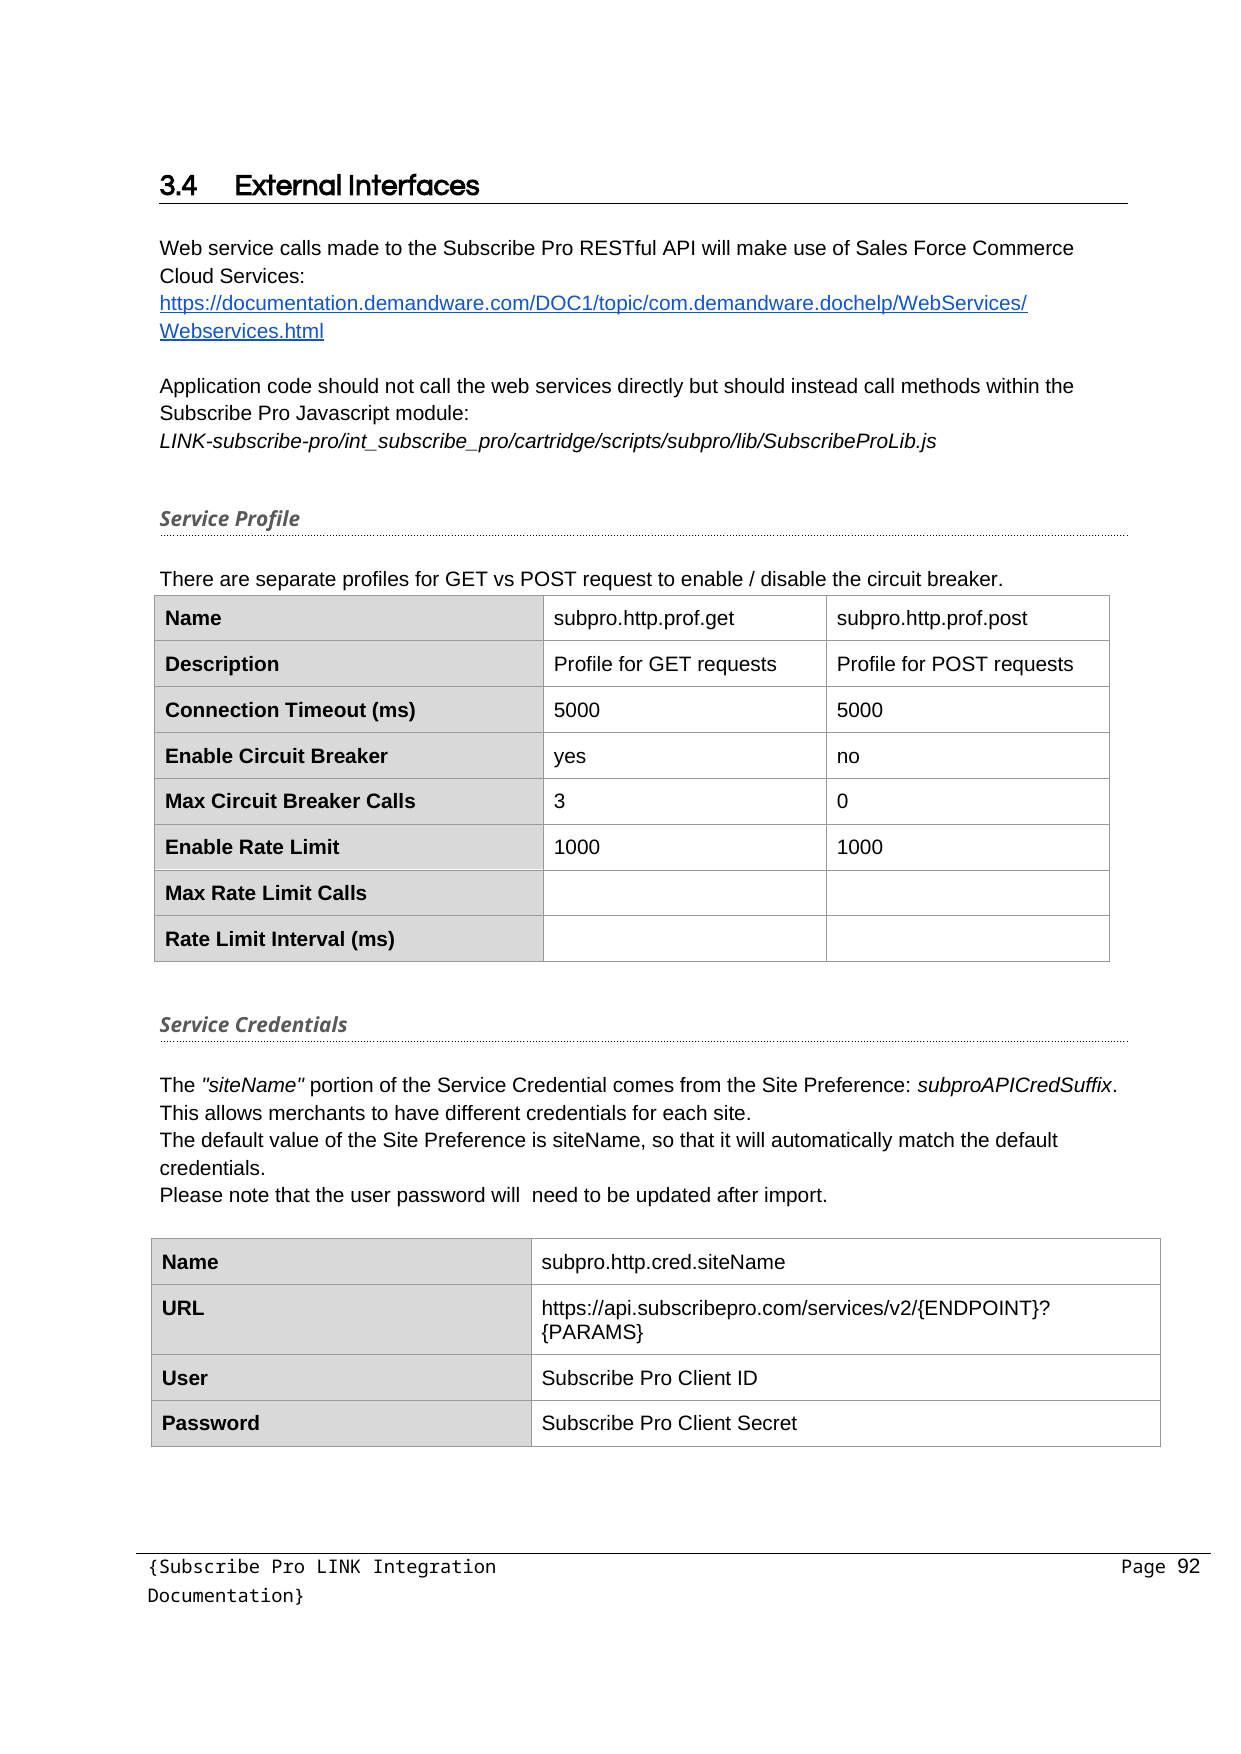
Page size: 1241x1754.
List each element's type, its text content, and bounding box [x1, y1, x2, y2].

table_cell https://api.subscribepro.com/services/v2/{ENDPOINT}?{PARAMS} [532, 1285, 1160, 1354]
table_cell [544, 871, 826, 915]
table_cell Max Rate Limit Calls [155, 871, 543, 915]
table_cell Description [155, 641, 543, 686]
text There are separate profiles for GET vs POST request to enable / disable the circuit breaker. [159, 567, 1128, 591]
table_cell Rate Limit Interval (ms) [155, 916, 543, 961]
text Application code should not call the web services directly but should instead call methods within the Subscribe Pro Javascript module: [159, 373, 1128, 425]
table_cell 1000 [544, 825, 826, 869]
table_cell yes [544, 733, 826, 778]
subtitle External Interfaces [159, 171, 1128, 203]
table_cell no [827, 733, 1109, 778]
table_cell Subscribe Pro Client ID [532, 1355, 1160, 1400]
table_cell URL [152, 1285, 531, 1354]
table_cell User [152, 1355, 531, 1400]
subtitle Service Profile [159, 504, 1128, 536]
text Please note that the user password will need to be updated after import. [159, 1183, 1128, 1207]
table_cell 0 [827, 779, 1109, 824]
table_cell Profile for GET requests [544, 641, 826, 686]
table_cell 3 [544, 779, 826, 824]
table_cell [827, 871, 1109, 915]
table_header Name [155, 596, 543, 640]
text LINK-subscribe-pro/int_subscribe_pro/cartridge/scripts/subpro/lib/SubscribeProLib.js [159, 428, 1128, 452]
text https://documentation.demandware.com/DOC1/topic/com.demandware.dochelp/WebServices/Webservices.html [159, 291, 1128, 342]
table_cell 1000 [827, 825, 1109, 869]
text The default value of the Site Preference is siteName, so that it will automatically match the default credentials. [159, 1128, 1128, 1180]
table_cell Subscribe Pro Client Secret [532, 1401, 1160, 1446]
table_cell Enable Rate Limit [155, 825, 543, 869]
table_cell Profile for POST requests [827, 641, 1109, 686]
text Web service calls made to the Subscribe Pro RESTful API will make use of Sales Force Commerce Cloud Services: [159, 236, 1128, 287]
subtitle Service Credentials [159, 1011, 1128, 1042]
table_cell Enable Circuit Breaker [155, 733, 543, 778]
table_header subpro.http.prof.get [544, 596, 826, 640]
table_cell Max Circuit Breaker Calls [155, 779, 543, 824]
table_header subpro.http.prof.post [827, 596, 1109, 640]
table_cell [544, 916, 826, 961]
text The "siteName" portion of the Service Credential comes from the Site Preference: subproAPICredSuffix. This allows merchants to have different credentials for each site. [159, 1073, 1128, 1125]
table_cell 5000 [544, 687, 826, 732]
table_cell Password [152, 1401, 531, 1446]
table_header Name [152, 1239, 531, 1284]
table_cell [827, 916, 1109, 961]
table_cell 5000 [827, 687, 1109, 732]
table_cell Connection Timeout (ms) [155, 687, 543, 732]
table_header subpro.http.cred.siteName [532, 1239, 1160, 1284]
